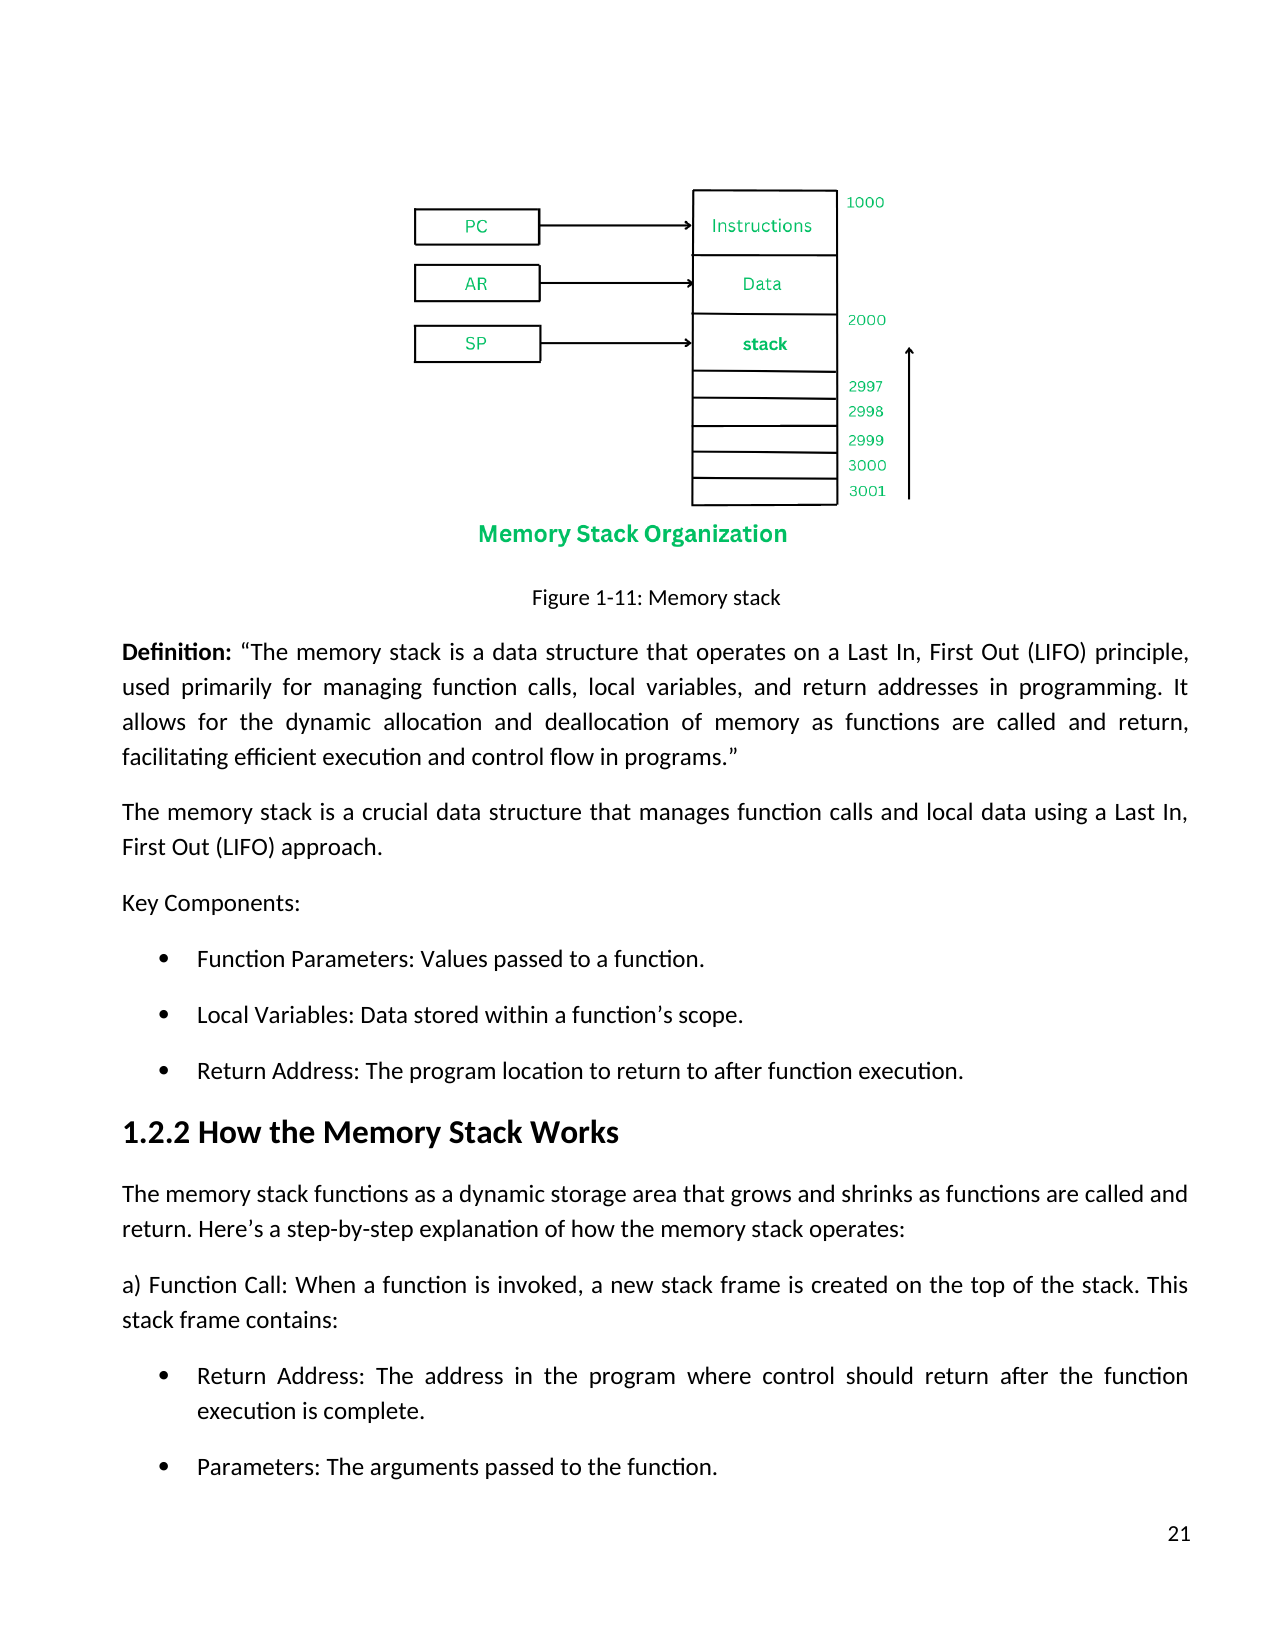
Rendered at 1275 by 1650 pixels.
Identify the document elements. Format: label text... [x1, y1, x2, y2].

list Function Parameters: Values passed to a function. [159, 943, 1191, 974]
text Definition: “The memory stack is a data structure that operates on a Last In, First Out (LIFO) principle, used primarily for managing function calls, local variables, and return addresses in programming. It allows for the dynamic allocation and deallocation of memory as functions are called and return, facilitating efficient execution and control flow in programs.” [122, 636, 1191, 771]
text Figure 1-11: Memory stack [122, 583, 1191, 611]
text Key Components: [122, 887, 1191, 918]
text The memory stack is a crucial data structure that manages function calls and local data using a Last In, First Out (LIFO) approach. [122, 796, 1191, 862]
list Local Variables: Data stored within a function’s scope. [159, 999, 1191, 1029]
text The memory stack functions as a dynamic storage area that grows and shrinks as functions are called and return. Here’s a step-by-step explanation of how the memory stack operates: [122, 1178, 1191, 1244]
text 1.2.2 How the Memory Stack Works [122, 1111, 1191, 1151]
picture [371, 150, 941, 558]
text a) Function Call: When a function is invoked, a new stack frame is created on the top of the stack. This stack frame contains: [122, 1269, 1191, 1334]
list Return Address: The address in the program where control should return after the function execution is complete. [159, 1360, 1191, 1425]
list Return Address: The program location to return to after function execution. [159, 1055, 1191, 1085]
list Parameters: The arguments passed to the function. [159, 1451, 1191, 1481]
